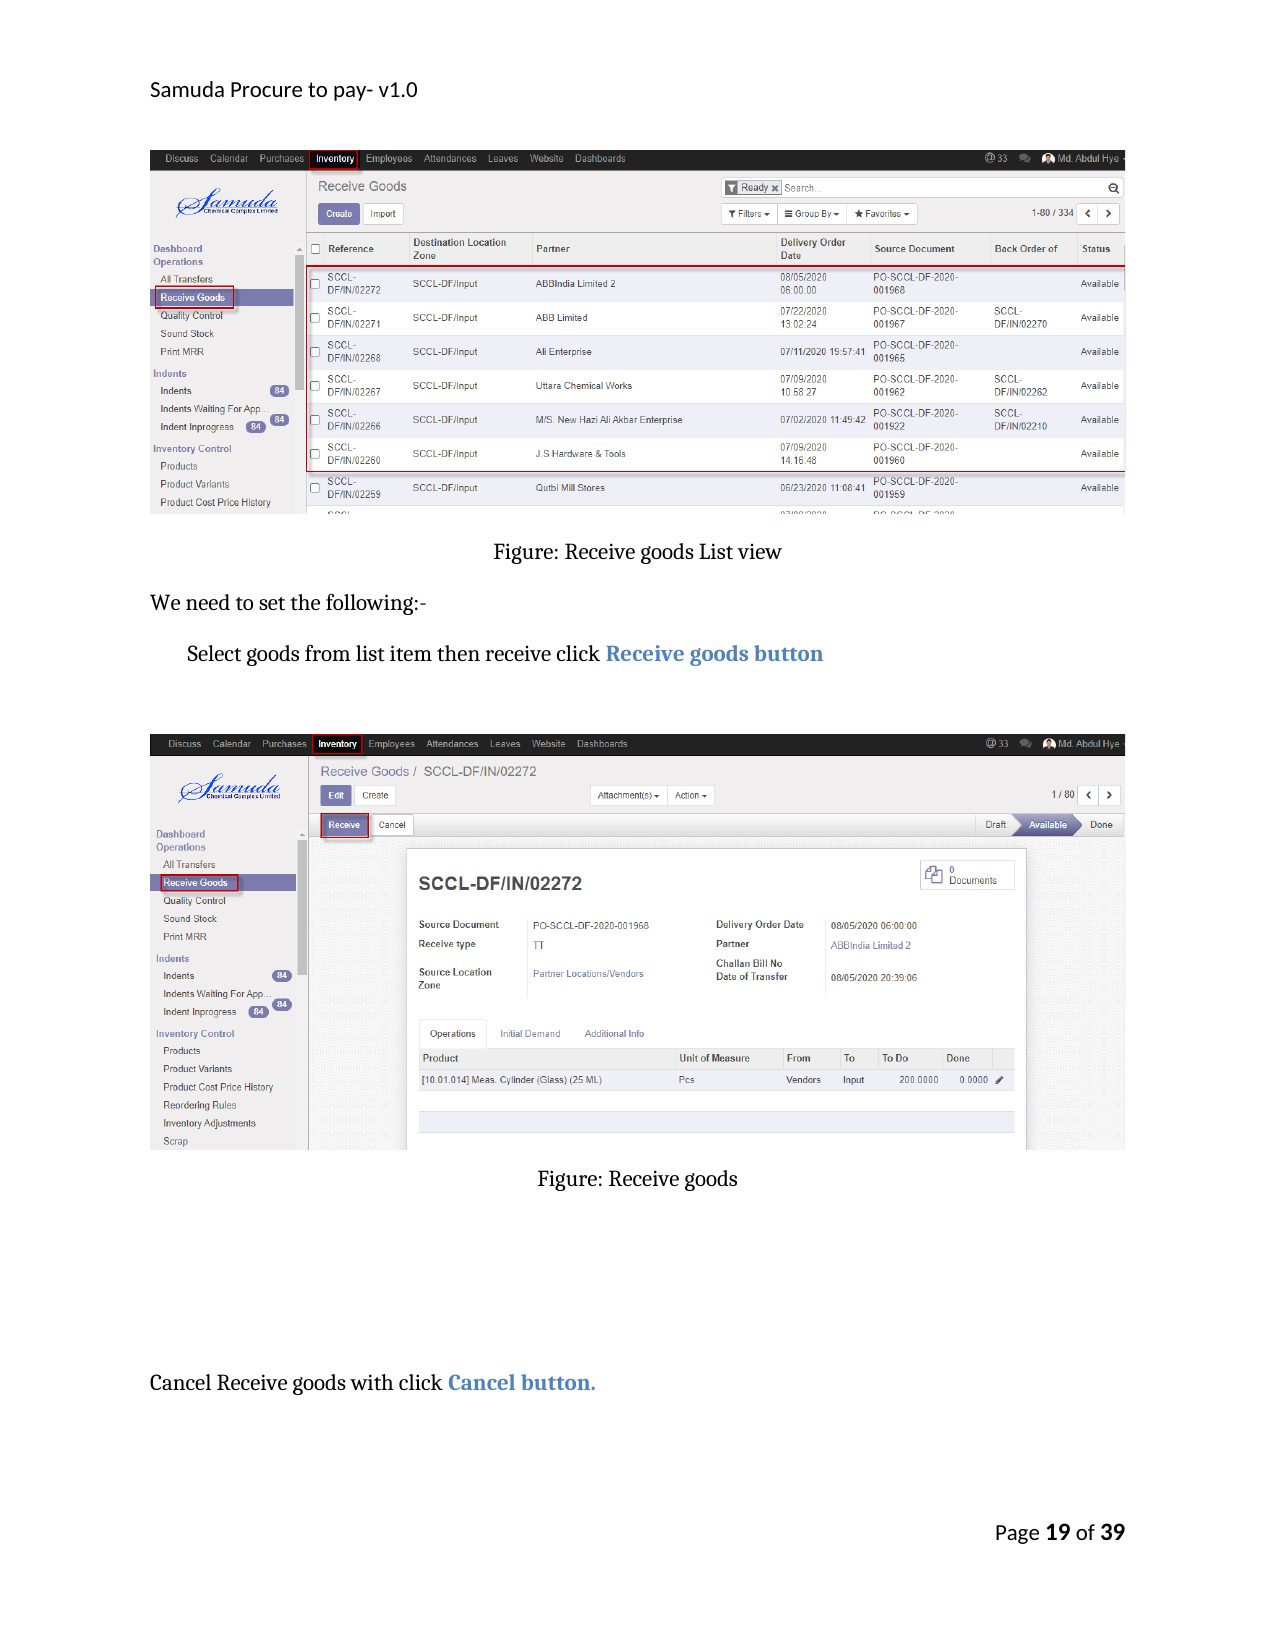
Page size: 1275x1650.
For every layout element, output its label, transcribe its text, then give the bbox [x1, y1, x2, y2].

text Select goods from list item then receive click Receive goods button [187, 641, 1125, 667]
picture [150, 734, 1125, 1150]
picture [150, 150, 1125, 514]
text Cancel Receive goods with click Cancel button. [150, 1369, 1125, 1396]
text We need to set the following:- [150, 590, 1125, 616]
text Figure: Receive goods List view [150, 539, 1125, 565]
text Figure: Receive goods [150, 1165, 1125, 1192]
